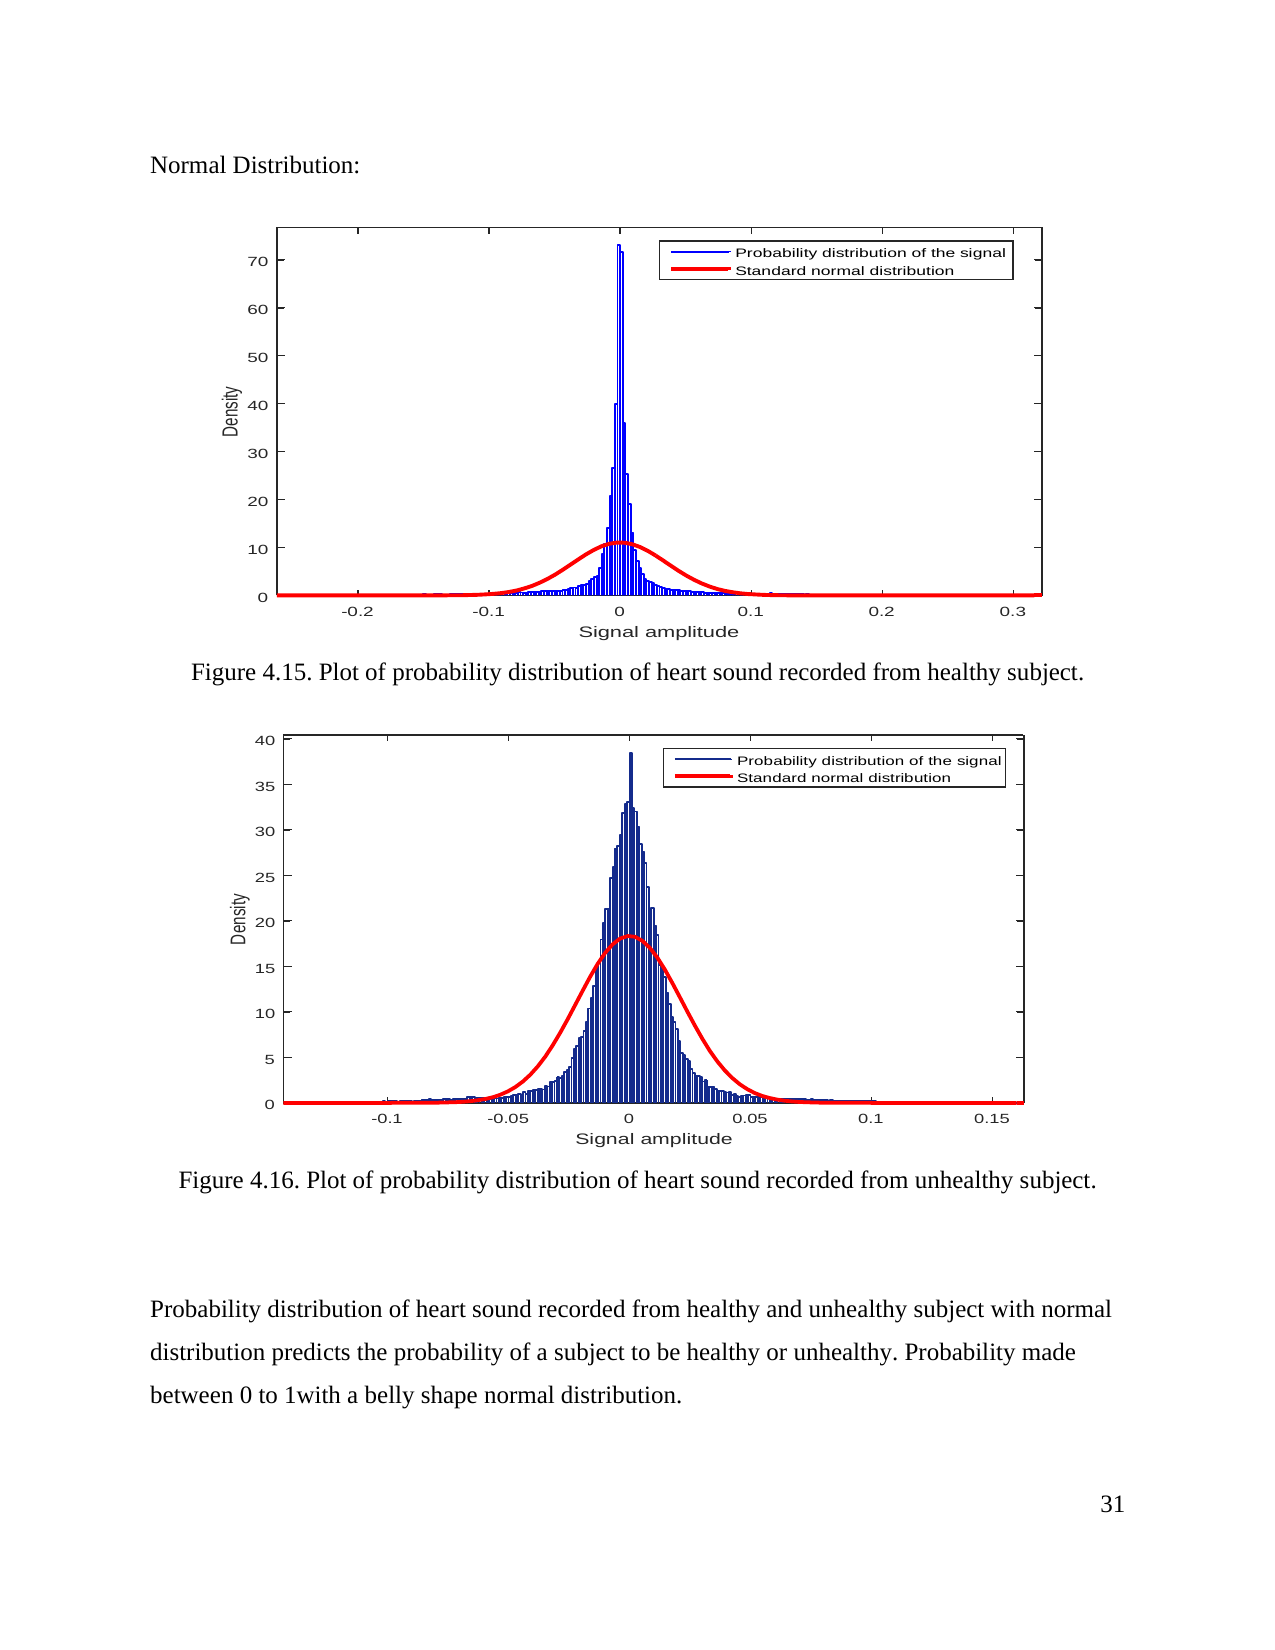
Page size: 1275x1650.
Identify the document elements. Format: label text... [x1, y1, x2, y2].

text Normal Distribution: [150, 150, 1125, 643]
text Probability distribution of heart sound recorded from healthy and unhealthy subject with normal distribution predicts the probability of a subject to be healthy or unhealthy. Probability made between 0 to 1with a belly shape normal distribution. [150, 1294, 1125, 1409]
